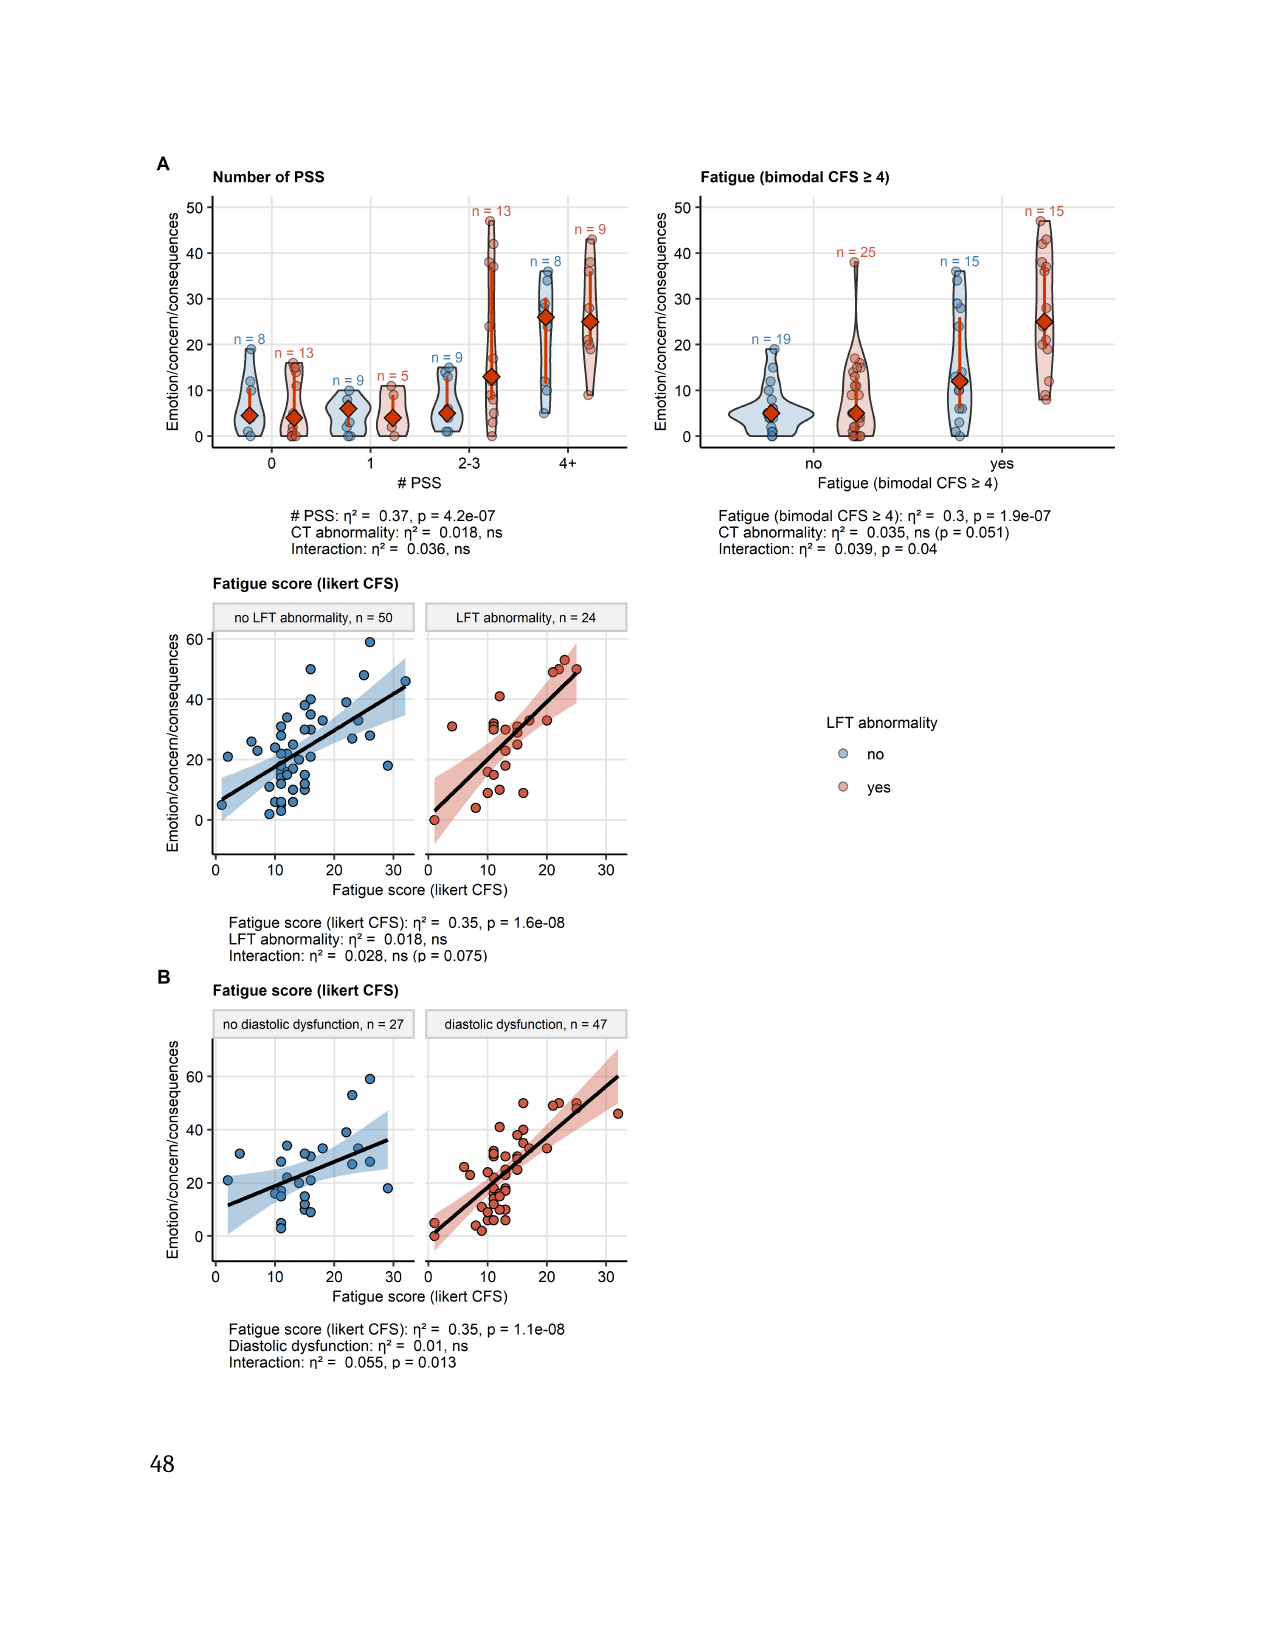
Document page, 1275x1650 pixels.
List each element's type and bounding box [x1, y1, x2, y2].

picture [150, 150, 1125, 1369]
